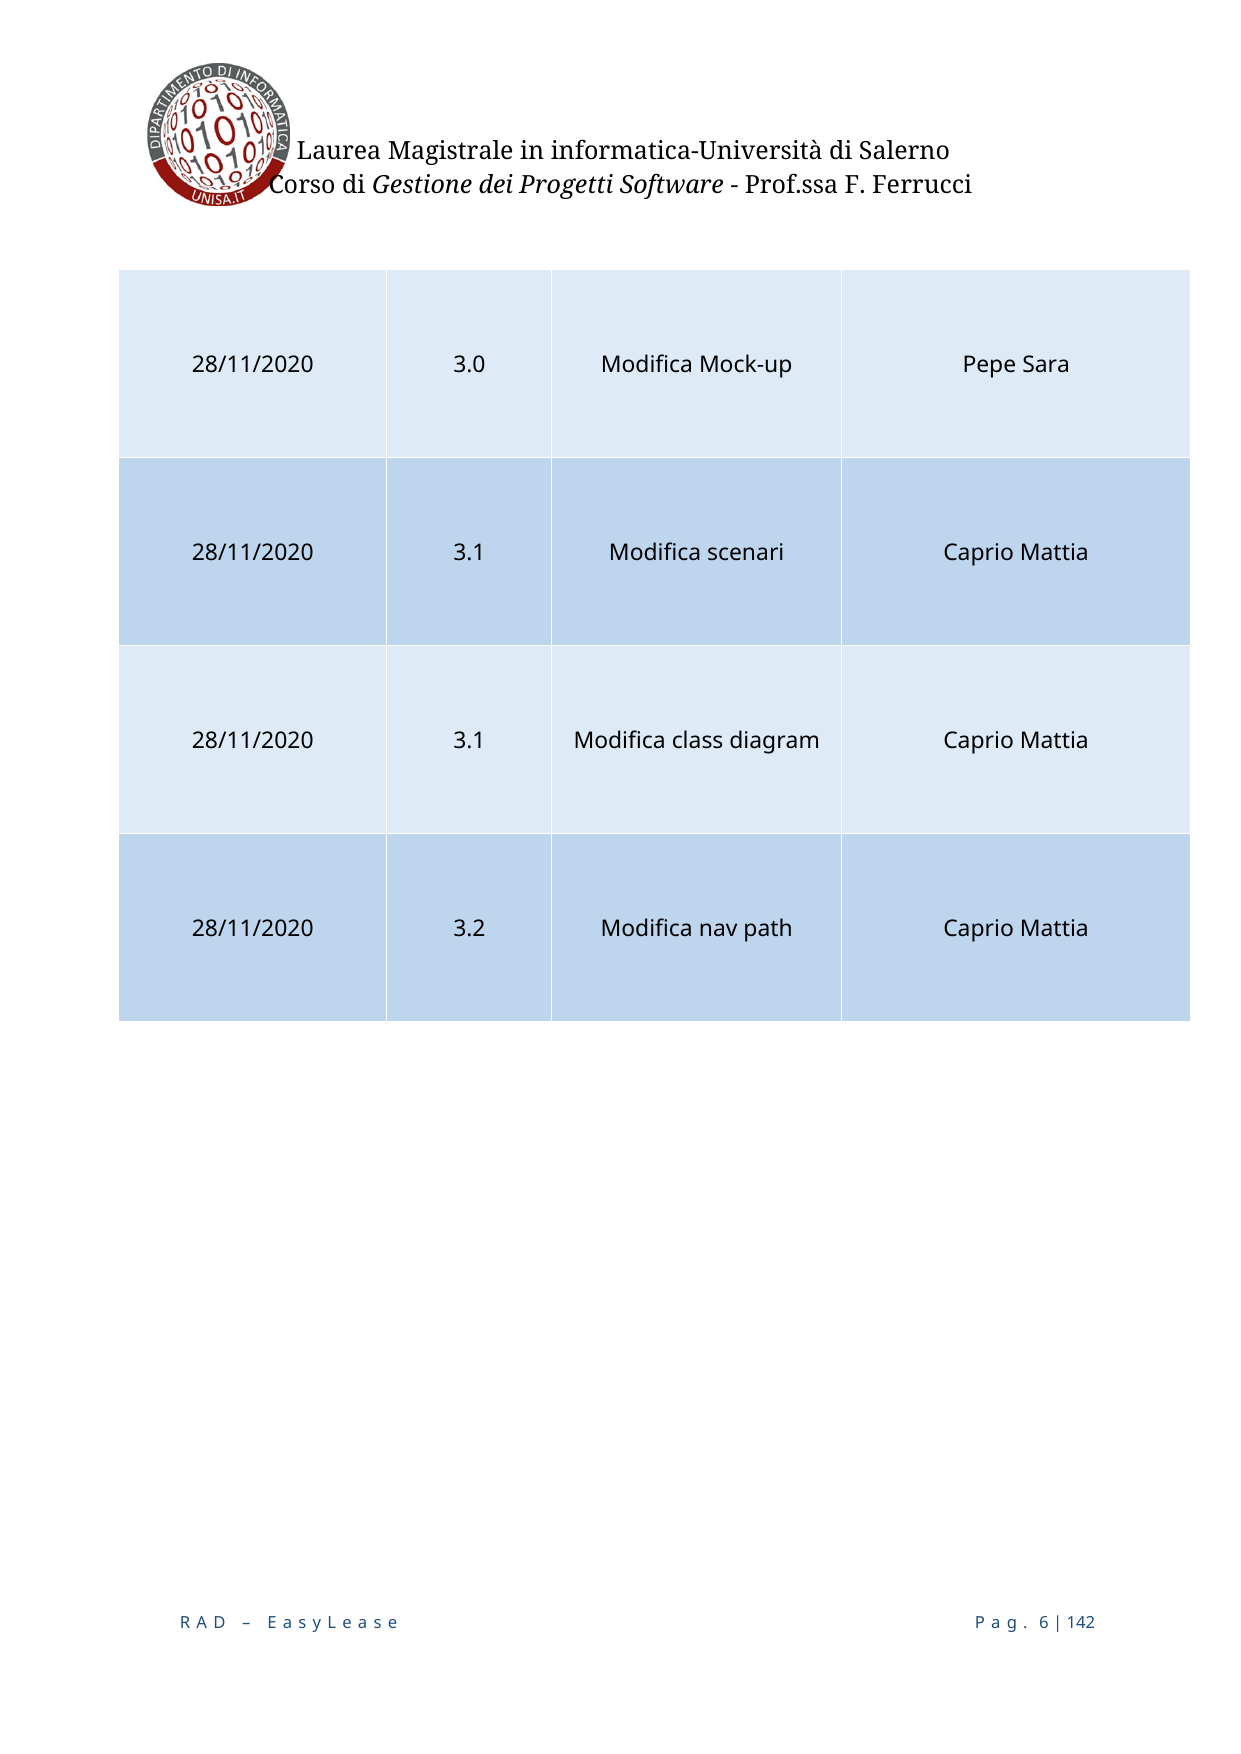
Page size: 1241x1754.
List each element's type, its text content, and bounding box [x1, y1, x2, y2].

table_cell Modifica class diagram [552, 646, 841, 833]
table_cell Caprio Mattia [842, 458, 1190, 645]
table_cell 28/11/2020 [119, 270, 386, 457]
table_cell Caprio Mattia [842, 834, 1190, 1021]
table_cell Pepe Sara [842, 270, 1190, 457]
table_cell 3.2 [387, 834, 551, 1021]
table_cell Caprio Mattia [842, 646, 1190, 833]
table_cell Modifica nav path [552, 834, 841, 1021]
table_cell 3.0 [387, 270, 551, 457]
table_cell Modifica scenari [552, 458, 841, 645]
table_cell 3.1 [387, 458, 551, 645]
table_cell 28/11/2020 [119, 834, 386, 1021]
picture [147, 63, 290, 206]
table_cell 28/11/2020 [119, 458, 386, 645]
table_cell Modifica Mock-up [552, 270, 841, 457]
table_cell 28/11/2020 [119, 646, 386, 833]
table_cell 3.1 [387, 646, 551, 833]
